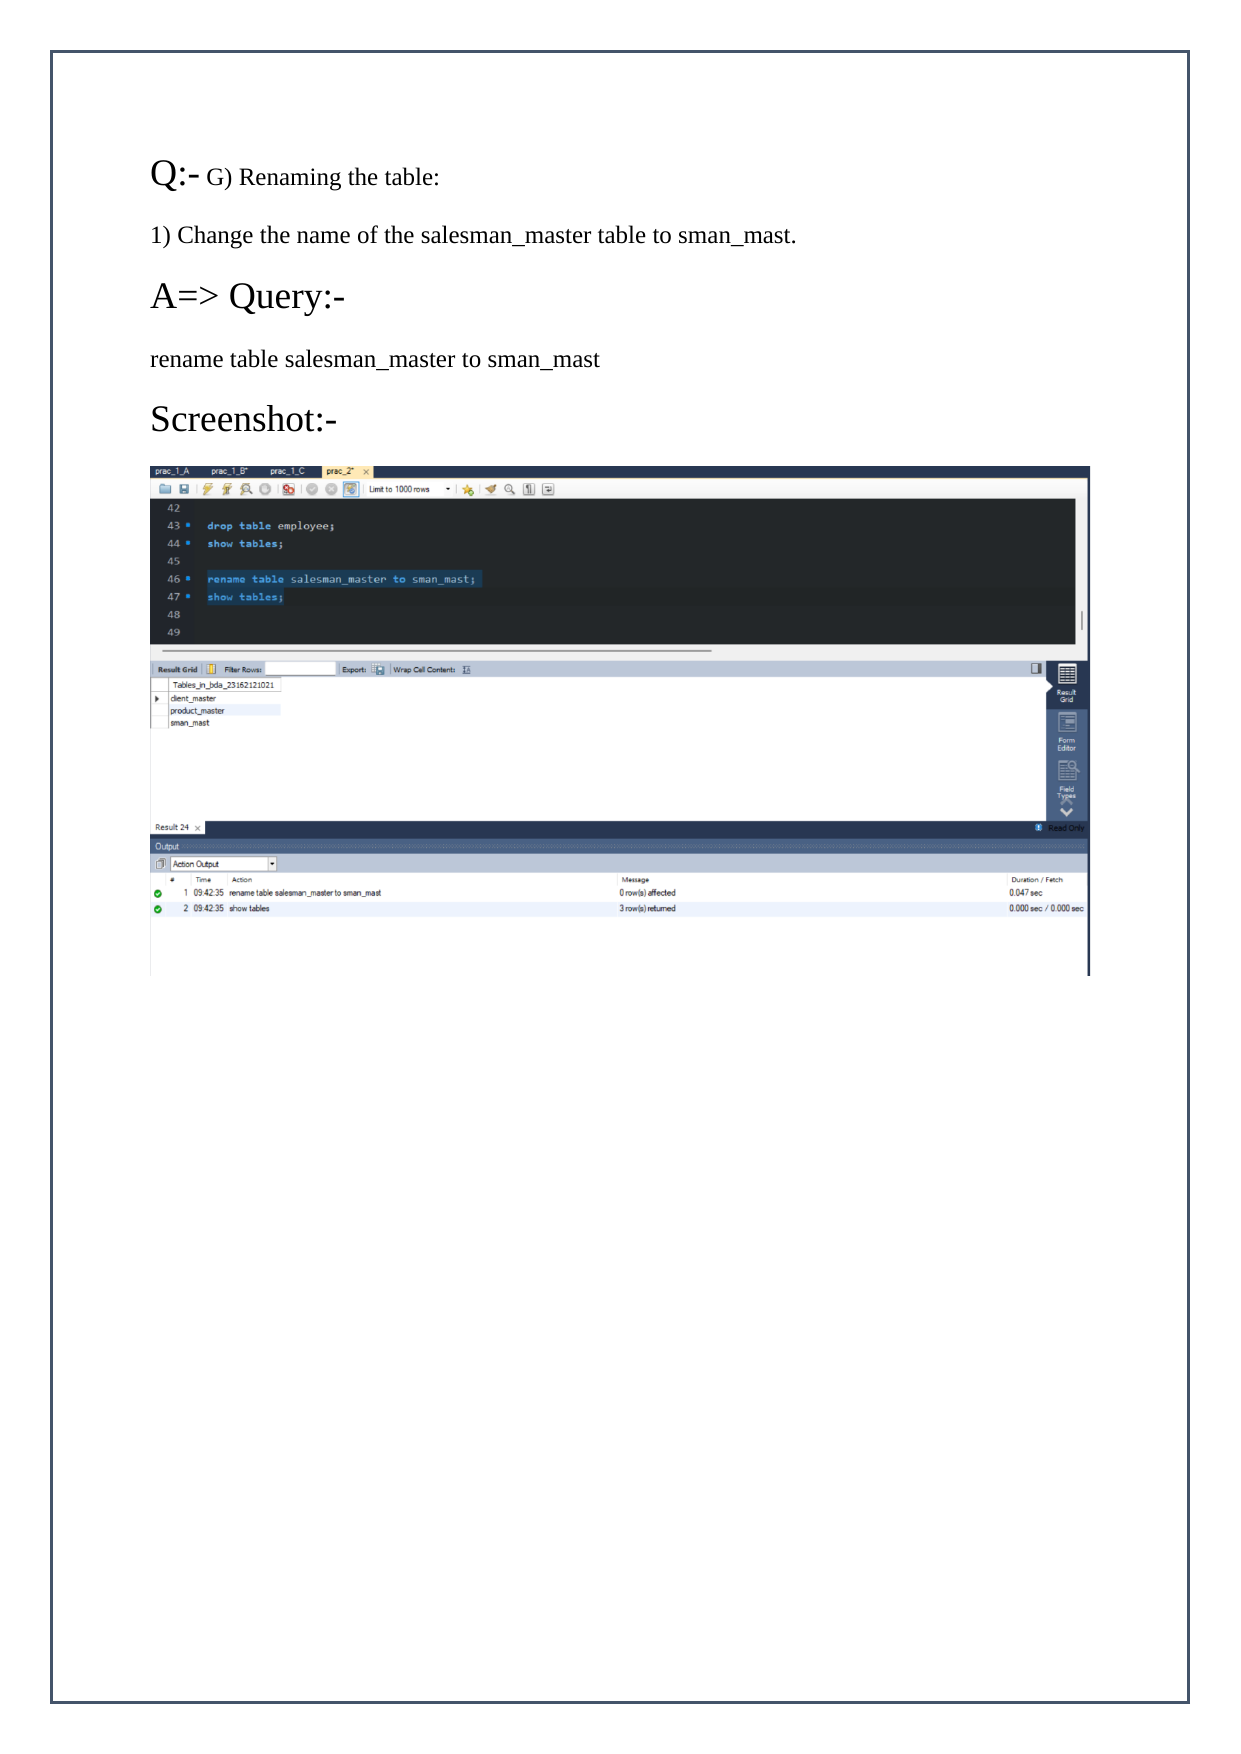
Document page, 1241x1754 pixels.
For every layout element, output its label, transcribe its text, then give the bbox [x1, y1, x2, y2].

text A=> Query:- [150, 273, 1090, 316]
text rename table salesman_master to sman_mast [150, 344, 1090, 372]
picture [150, 466, 1091, 976]
text Screenshot:- [150, 396, 1090, 439]
text Q:- G) Renaming the table: [150, 150, 1090, 193]
text 1) Change the name of the salesman_master table to sman_mast. [150, 221, 1090, 249]
